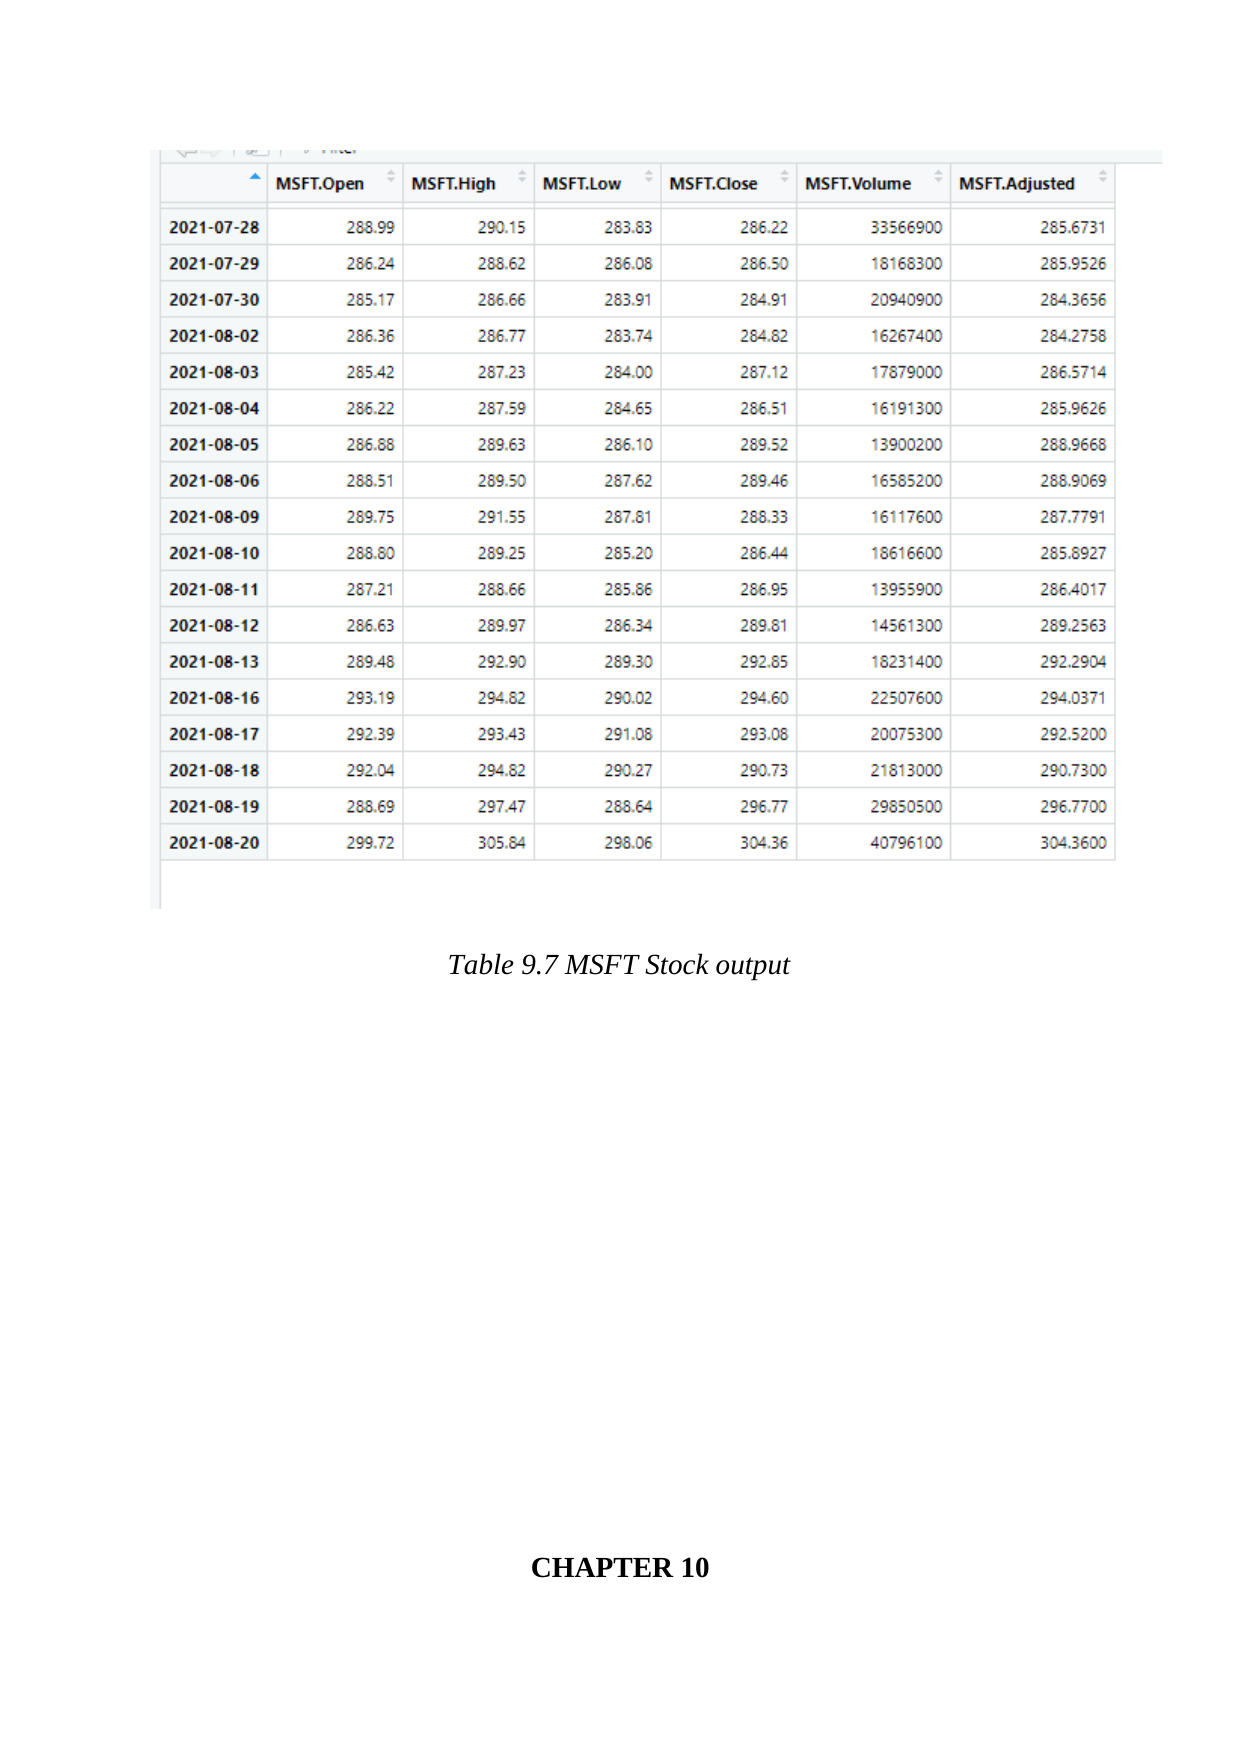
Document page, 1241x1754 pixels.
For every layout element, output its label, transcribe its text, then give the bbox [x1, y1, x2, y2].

picture [150, 150, 1163, 909]
text Table 9.7 MSFT Stock output [150, 947, 1090, 981]
text CHAPTER 10 [150, 1550, 1090, 1583]
